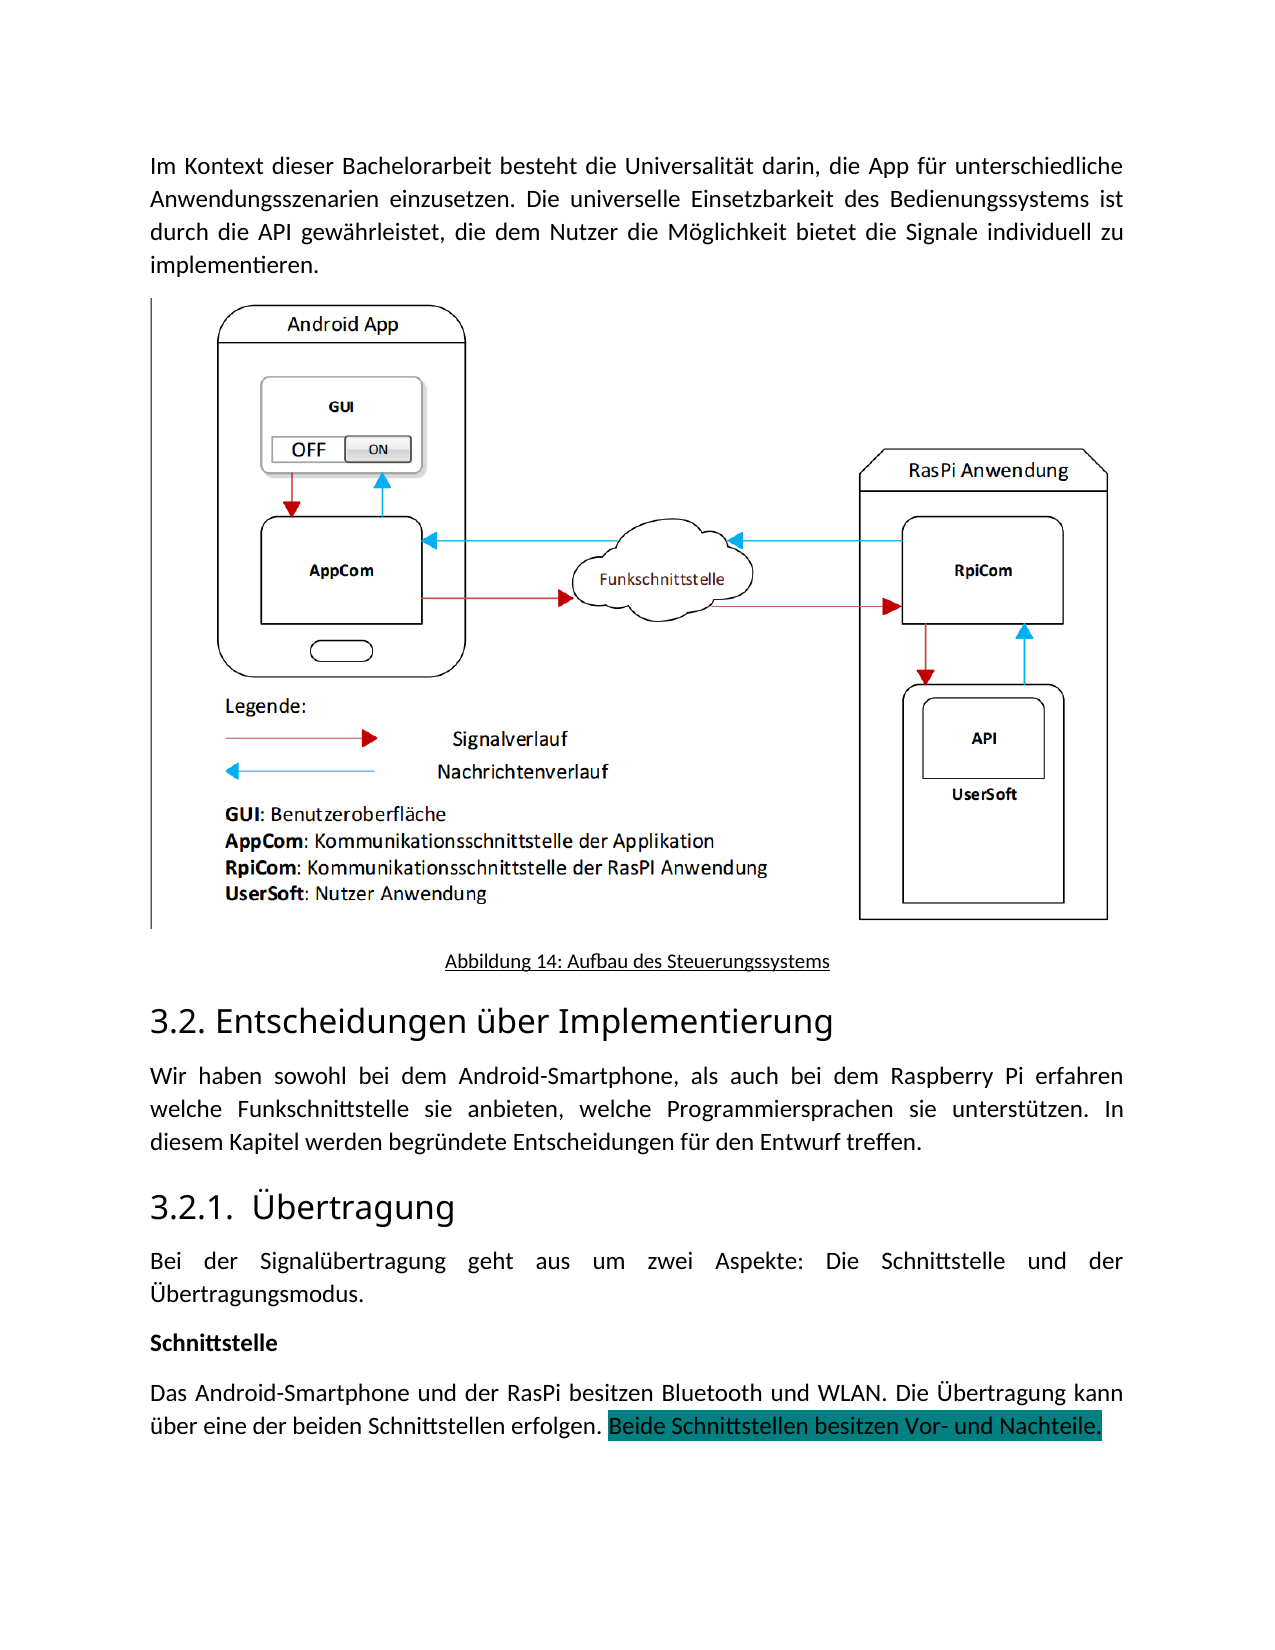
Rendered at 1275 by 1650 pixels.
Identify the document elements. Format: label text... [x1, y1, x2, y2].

picture [150, 298, 1118, 929]
subtitle Entscheidungen über Implementierung [150, 998, 1125, 1044]
text Abbildung 14: Aufbau des Steuerungssystems [150, 948, 1125, 973]
text Wir haben sowohl bei dem Android-Smartphone, als auch bei dem Raspberry Pi erfahren welche Funkschnittstelle sie anbieten, welche Programmiersprachen sie unterstützen. In diesem Kapitel werden begründete Entscheidungen für den Entwurf treffen. [150, 1060, 1125, 1156]
text Das Android-Smartphone und der RasPi besitzen Bluetooth und WLAN. Die Übertragung kann über eine der beiden Schnittstellen erfolgen. Beide Schnittstellen besitzen Vor- und Nachteile. [150, 1377, 1125, 1441]
subtitle Übertragung [150, 1183, 1125, 1229]
text Im Kontext dieser Bachelorarbeit besteht die Universalität darin, die App für unterschiedliche Anwendungsszenarien einzusetzen. Die universelle Einsetzbarkeit des Bedienungssystems ist durch die API gewährleistet, die dem Nutzer die Möglichkeit bietet die Signale individuell zu implementieren. [150, 150, 1125, 279]
text Bei der Signalübertragung geht aus um zwei Aspekte: Die Schnittstelle und der Übertragungsmodus. [150, 1245, 1125, 1308]
text Schnittstelle [150, 1327, 1125, 1358]
